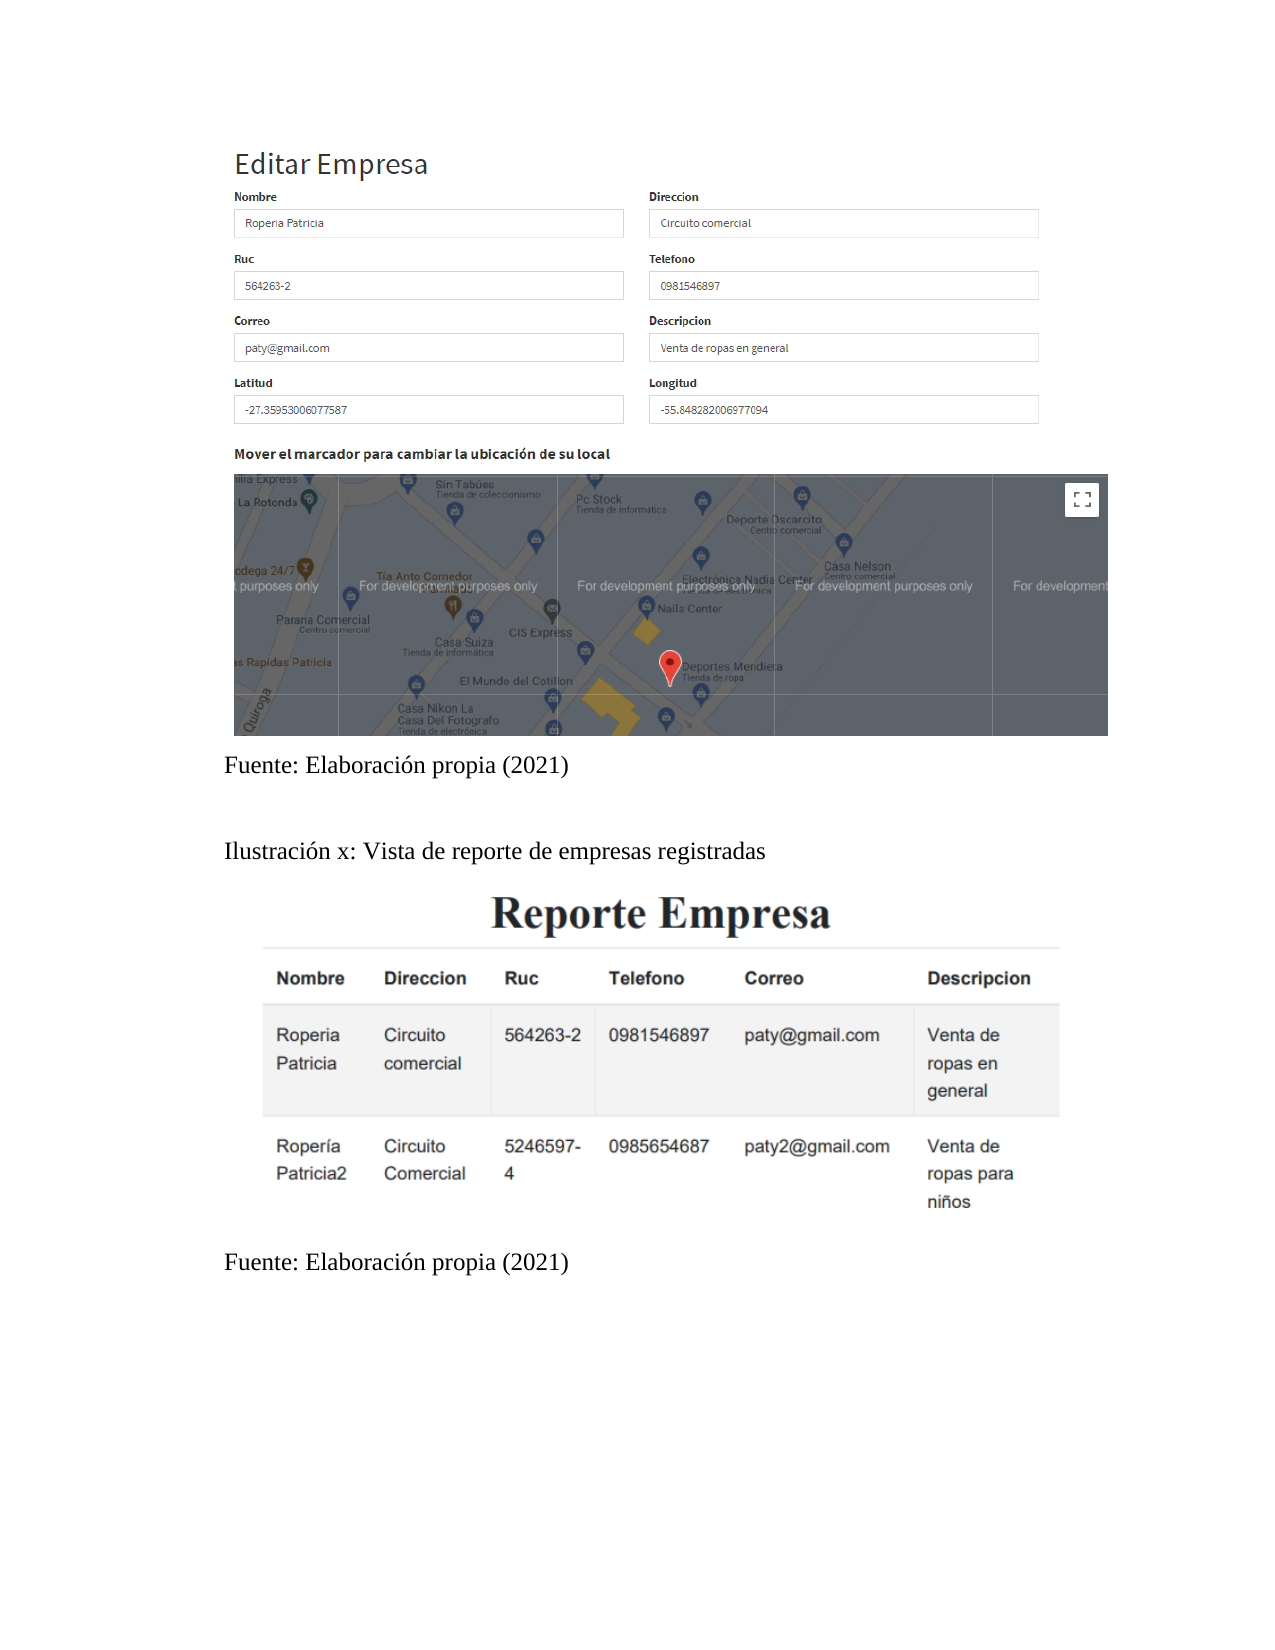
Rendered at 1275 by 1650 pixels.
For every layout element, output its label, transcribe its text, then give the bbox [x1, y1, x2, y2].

text Ilustración x: Vista de reporte de empresas registradas [150, 836, 1125, 865]
picture [223, 150, 1109, 736]
text Fuente: Elaboración propia (2021) [150, 1247, 1125, 1276]
text Fuente: Elaboración propia (2021) [150, 750, 1125, 779]
picture [223, 879, 1096, 1233]
